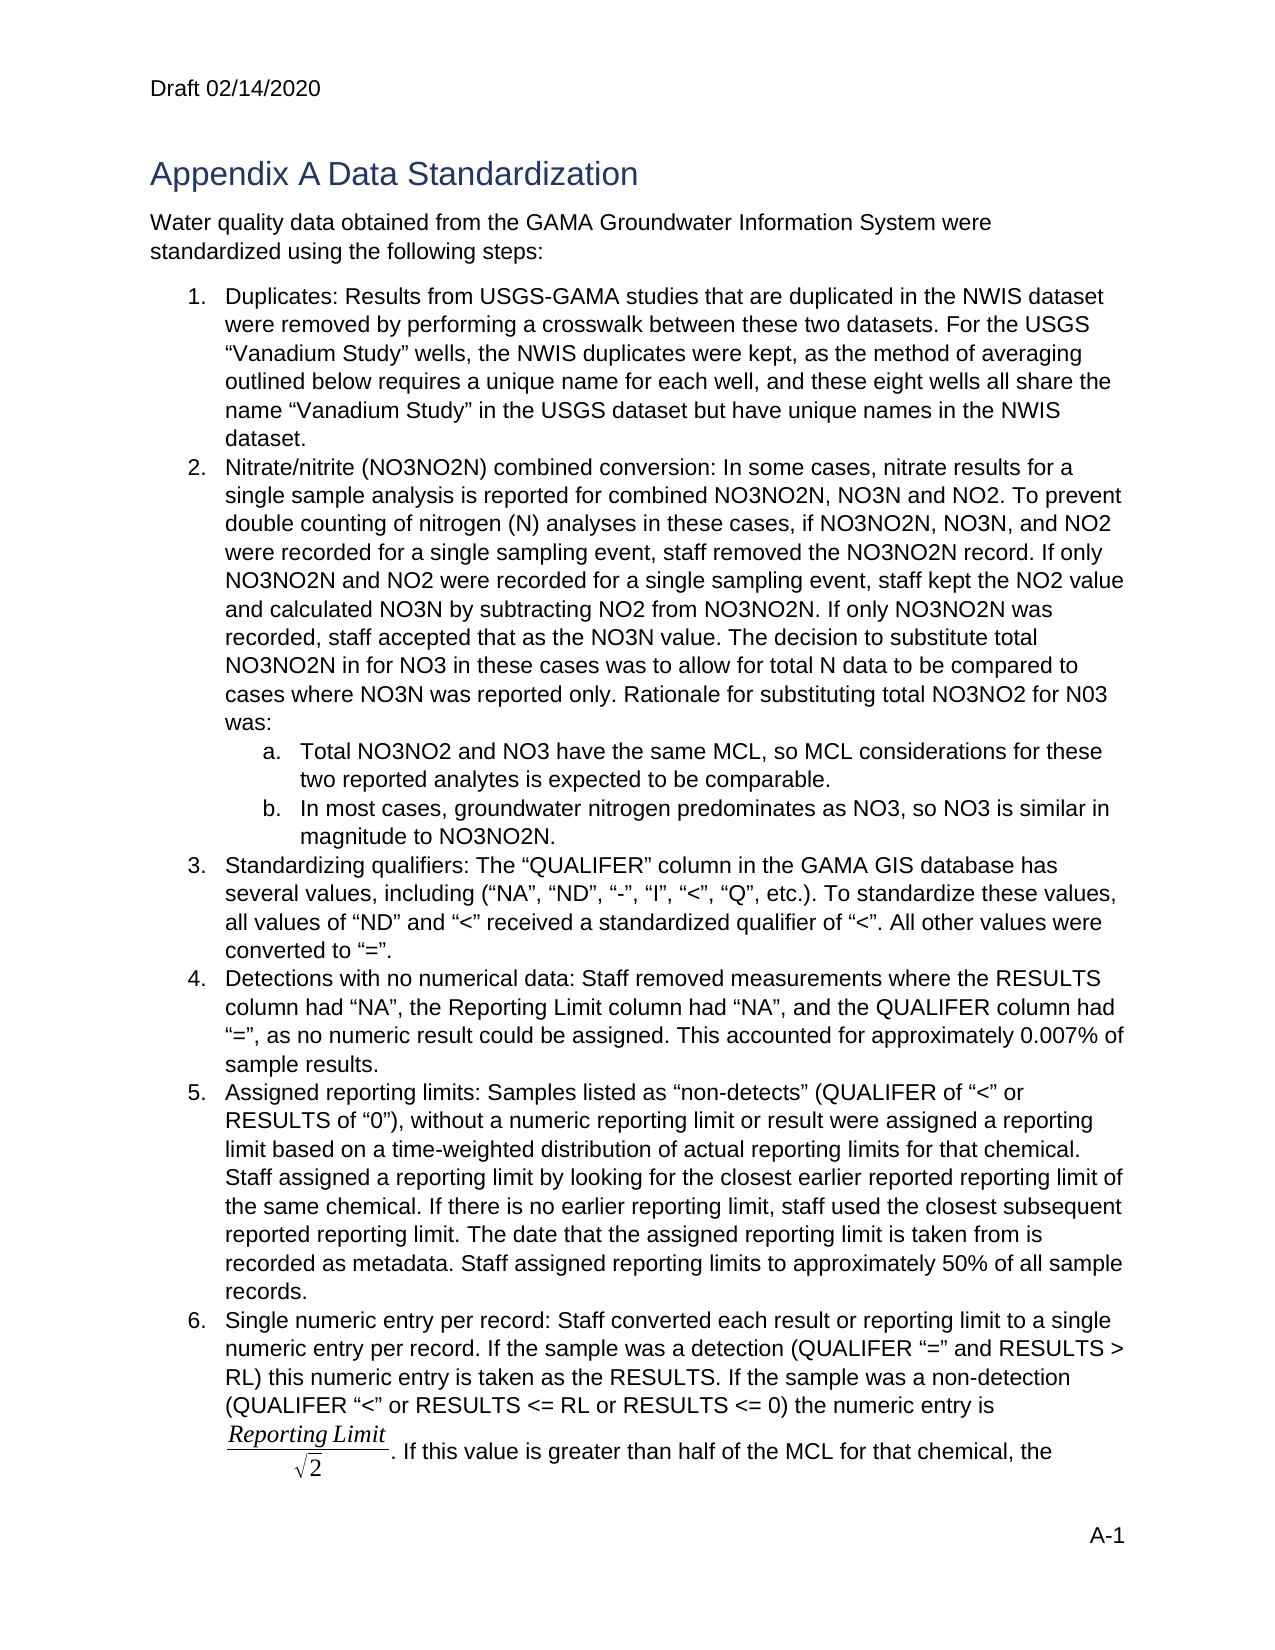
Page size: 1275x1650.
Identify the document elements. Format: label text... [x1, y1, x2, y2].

list Standardizing qualifiers: The “QUALIFER” column in the GAMA GIS database has several values, including (“NA”, “ND”, “-”, “I”, “<”, “Q”, etc.). To standardize these values, all values of “ND” and “<” received a standardized qualifier of “<”. All other values were converted to “=”. [187, 852, 1125, 963]
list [187, 1307, 1125, 1481]
text Data Standardization [150, 154, 1125, 193]
list Detections with no numerical data: Staff removed measurements where the RESULTS column had “NA”, the Reporting Limit column had “NA”, and the QUALIFER column had “=”, as no numeric result could be assigned. This accounted for approximately 0.007% of sample results. [187, 965, 1125, 1077]
list Nitrate/nitrite (NO3NO2N) combined conversion: In some cases, nitrate results for a single sample analysis is reported for combined NO3NO2N, NO3N and NO2. To prevent double counting of nitrogen (N) analyses in these cases, if NO3NO2N, NO3N, and NO2 were recorded for a single sampling event, staff removed the NO3NO2N record. If only NO3NO2N and NO2 were recorded for a single sampling event, staff kept the NO2 value and calculated NO3N by subtracting NO2 from NO3NO2N. If only NO3NO2N was recorded, staff accepted that as the NO3N value. The decision to substitute total NO3NO2N in for NO3 in these cases was to allow for total N data to be compared to cases where NO3N was reported only. Rationale for substituting total NO3NO2 for N03 was: [187, 453, 1125, 736]
list Total NO3NO2 and NO3 have the same MCL, so MCL considerations for these two reported analytes is expected to be comparable. [262, 738, 1125, 793]
text Water quality data obtained from the GAMA Groundwater Information System were standardized using the following steps: [150, 209, 1125, 264]
list Duplicates: Results from USGS-GAMA studies that are duplicated in the NWIS dataset were removed by performing a crosswalk between these two datasets. For the USGS “Vanadium Study” wells, the NWIS duplicates were kept, as the method of averaging outlined below requires a unique name for each well, and these eight wells all share the name “Vanadium Study” in the USGS dataset but have unique names in the NWIS dataset. [187, 283, 1125, 451]
list Assigned reporting limits: Samples listed as “non-detects” (QUALIFER of “<” or RESULTS of “0”), without a numeric reporting limit or result were assigned a reporting limit based on a time-weighted distribution of actual reporting limits for that chemical. Staff assigned a reporting limit by looking for the closest earlier reported reporting limit of the same chemical. If there is no earlier reporting limit, staff used the closest subsequent reported reporting limit. The date that the assigned reporting limit is taken from is recorded as metadata. Staff assigned reporting limits to approximately 50% of all sample records. [187, 1079, 1125, 1304]
list In most cases, groundwater nitrogen predominates as NO3, so NO3 is similar in magnitude to NO3NO2N. [262, 795, 1125, 849]
